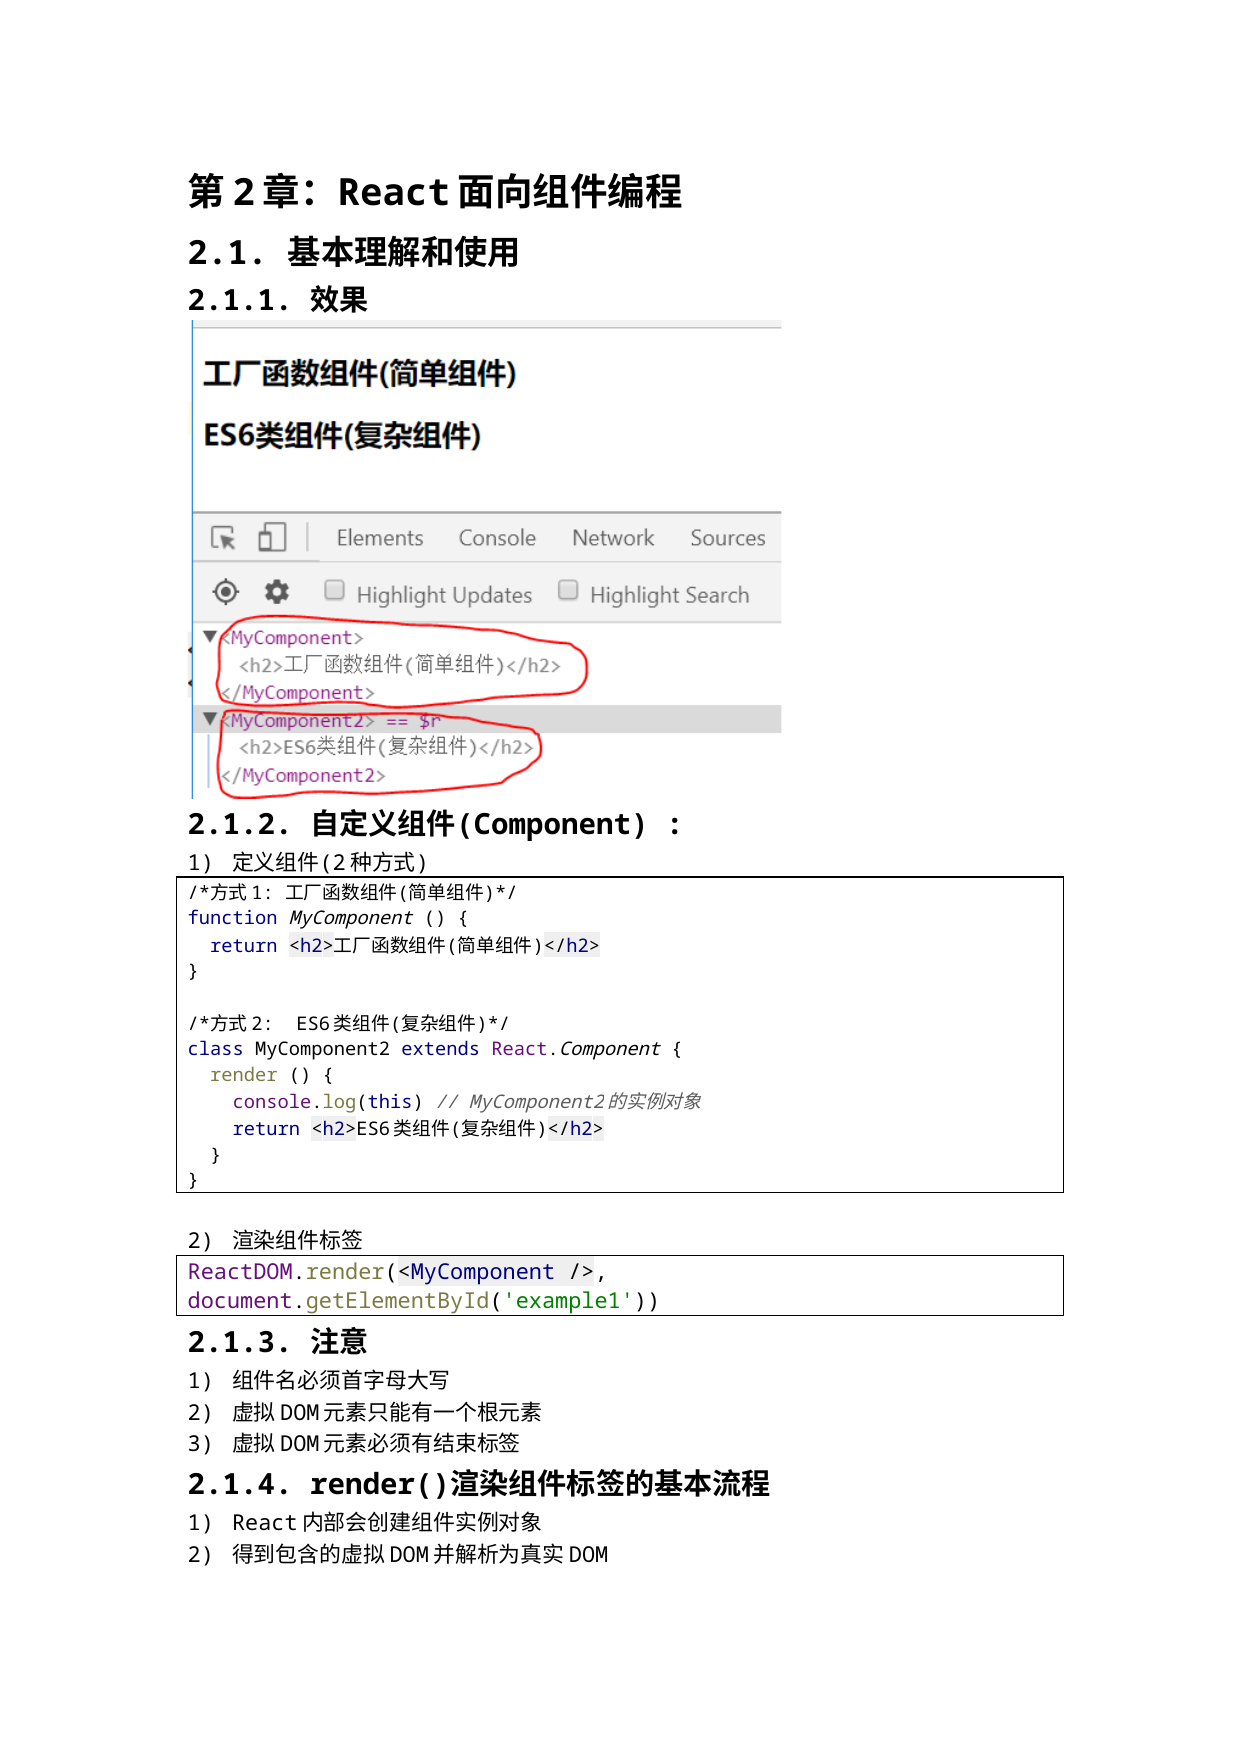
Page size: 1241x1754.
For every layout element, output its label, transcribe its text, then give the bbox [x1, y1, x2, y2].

list 虚拟DOM元素必须有结束标签 [187, 1426, 1053, 1458]
subtitle 2.1.1. 效果 [187, 276, 1053, 319]
list 虚拟DOM元素只能有一个根元素 [187, 1395, 1053, 1426]
table_header /*方式1: 工厂函数组件(简单组件)*/ function MyComponent () { return <h2>工厂函数组件(简单组件)</h2> } /*方式2: ES6类组件(复杂组件)*/ class MyComponent2 extends React.Component { render () { console.log(this) // MyComponent2的实例对象 return <h2>ES6类组件(复杂组件)</h2> } } [177, 878, 1063, 1192]
subtitle 第2章：React面向组件编程 [187, 162, 1053, 216]
list 组件名必须首字母大写 [187, 1363, 1053, 1395]
list 定义组件(2种方式) [187, 845, 1053, 876]
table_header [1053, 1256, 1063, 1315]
subtitle 2.1.4. render()渲染组件标签的基本流程 [187, 1460, 1053, 1503]
list 渲染组件标签 [187, 1223, 1053, 1255]
list React内部会创建组件实例对象 [187, 1505, 1053, 1537]
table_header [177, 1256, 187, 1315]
subtitle 2.1.2. 自定义组件(Component) : [187, 800, 1053, 843]
subtitle 2.1. 基本理解和使用 [187, 226, 1053, 274]
list 得到包含的虚拟DOM并解析为真实DOM [187, 1537, 1053, 1568]
picture [187, 320, 782, 799]
subtitle 2.1.3. 注意 [187, 1318, 1053, 1361]
